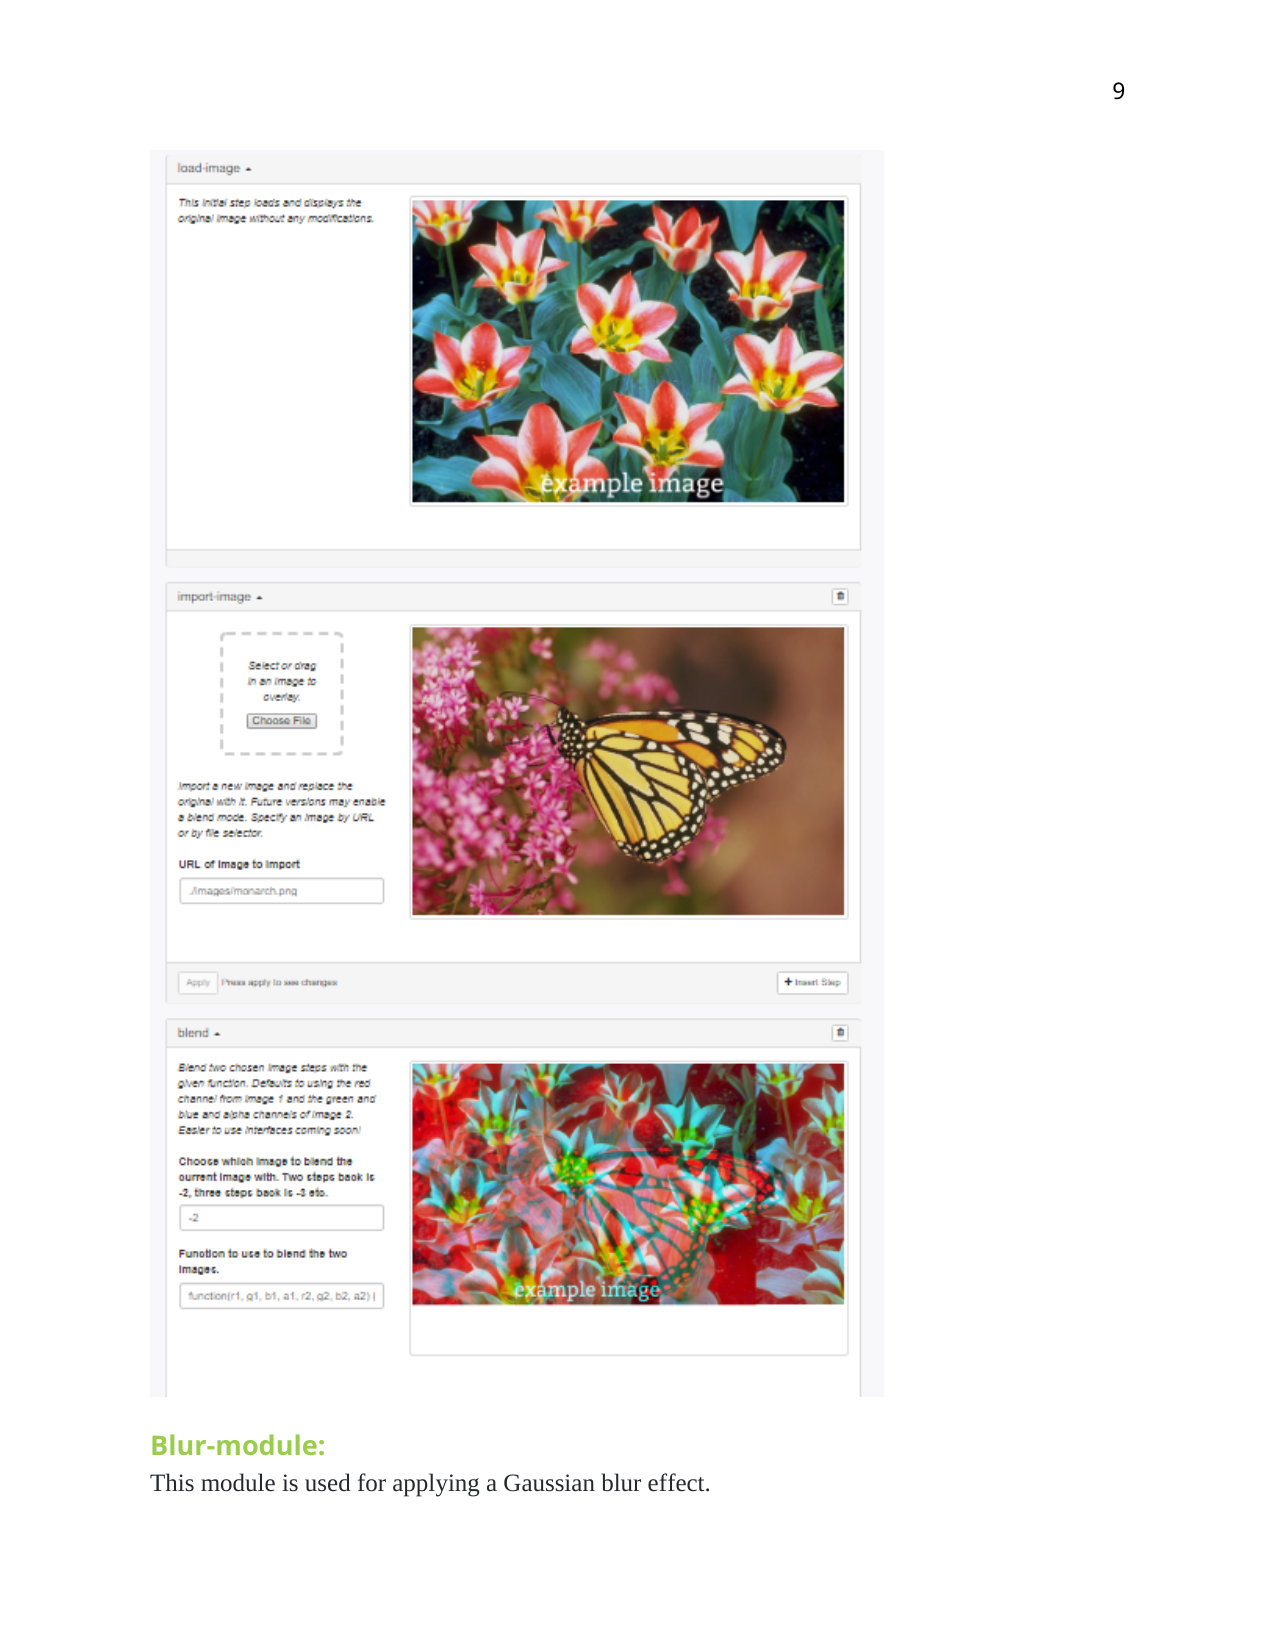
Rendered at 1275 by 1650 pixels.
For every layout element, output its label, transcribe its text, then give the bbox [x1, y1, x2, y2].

subtitle Blur-module: [150, 1426, 1125, 1463]
picture [150, 150, 885, 1397]
text This module is used for applying a Gaussian blur effect. [150, 1468, 1125, 1497]
